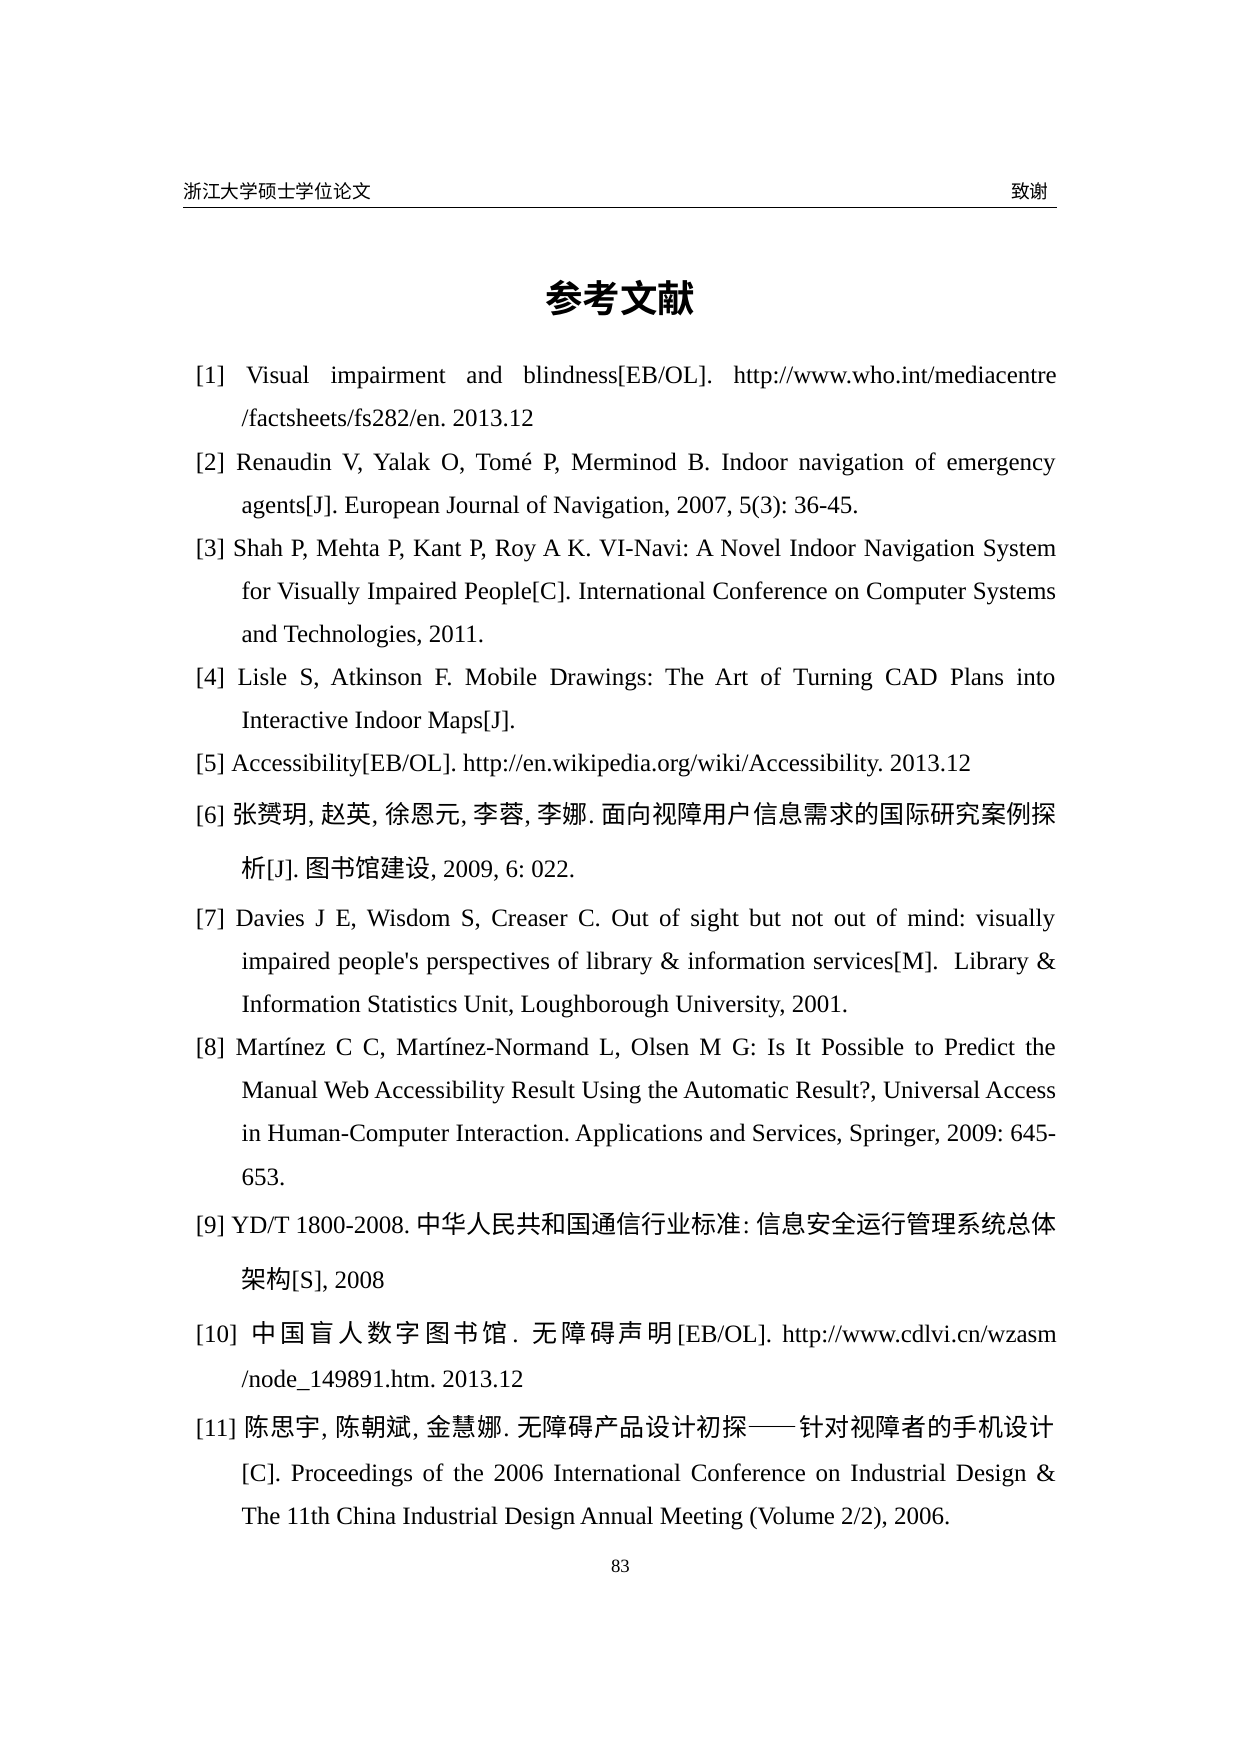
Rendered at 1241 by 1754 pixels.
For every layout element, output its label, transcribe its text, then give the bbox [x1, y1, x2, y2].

text [4] Lisle S, Atkinson F. Mobile Drawings: The Art of Turning CAD Plans into Interactive Indoor Maps[J]. [196, 662, 1057, 734]
text [11] 陈思宇, 陈朝斌, 金慧娜. 无障碍产品设计初探——针对视障者的手机设计[C]. Proceedings of the 2006 International Conference on Industrial Design & The 11th China Industrial Design Annual Meeting (Volume 2/2), 2006. [196, 1407, 1057, 1530]
text [6] 张赟玥, 赵英, 徐恩元, 李蓉, 李娜. 面向视障用户信息需求的国际研究案例探析[J]. 图书馆建设, 2009, 6: 022. [196, 794, 1057, 885]
text [5] Accessibility[EB/OL]. http://en.wikipedia.org/wiki/Accessibility. 2013.12 [196, 748, 1057, 777]
text [9] YD/T 1800-2008. 中华人民共和国通信行业标准: 信息安全运行管理系统总体架构[S], 2008 [196, 1205, 1057, 1295]
text [3] Shah P, Mehta P, Kant P, Roy A K. VI-Navi: A Novel Indoor Navigation System for Visually Impaired People[C]. International Conference on Computer Systems and Technologies, 2011. [196, 533, 1057, 648]
text [8] Martínez C C, Martínez-Normand L, Olsen M G: Is It Possible to Predict the Manual Web Accessibility Result Using the Automatic Result?, Universal Access in Human-Computer Interaction. Applications and Services, Springer, 2009: 645-653. [196, 1032, 1057, 1190]
text [7] Davies J E, Wisdom S, Creaser C. Out of sight but not out of mind: visually impaired people's perspectives of library & information services[M]. Library & Information Statistics Unit, Loughborough University, 2001. [196, 903, 1057, 1018]
text [2] Renaudin V, Yalak O, Tomé P, Merminod B. Indoor navigation of emergency agents[J]. European Journal of Navigation, 2007, 5(3): 36-45. [196, 447, 1057, 518]
text [10] 中国盲人数字图书馆. 无障碍声明[EB/OL]. http://www.cdlvi.cn/wzasm /node_149891.htm. 2013.12 [196, 1313, 1057, 1393]
title 参考文献 [183, 268, 1057, 323]
text [1] Visual impairment and blindness[EB/OL]. http://www.who.int/mediacentre /factsheets/fs282/en. 2013.12 [196, 360, 1057, 432]
